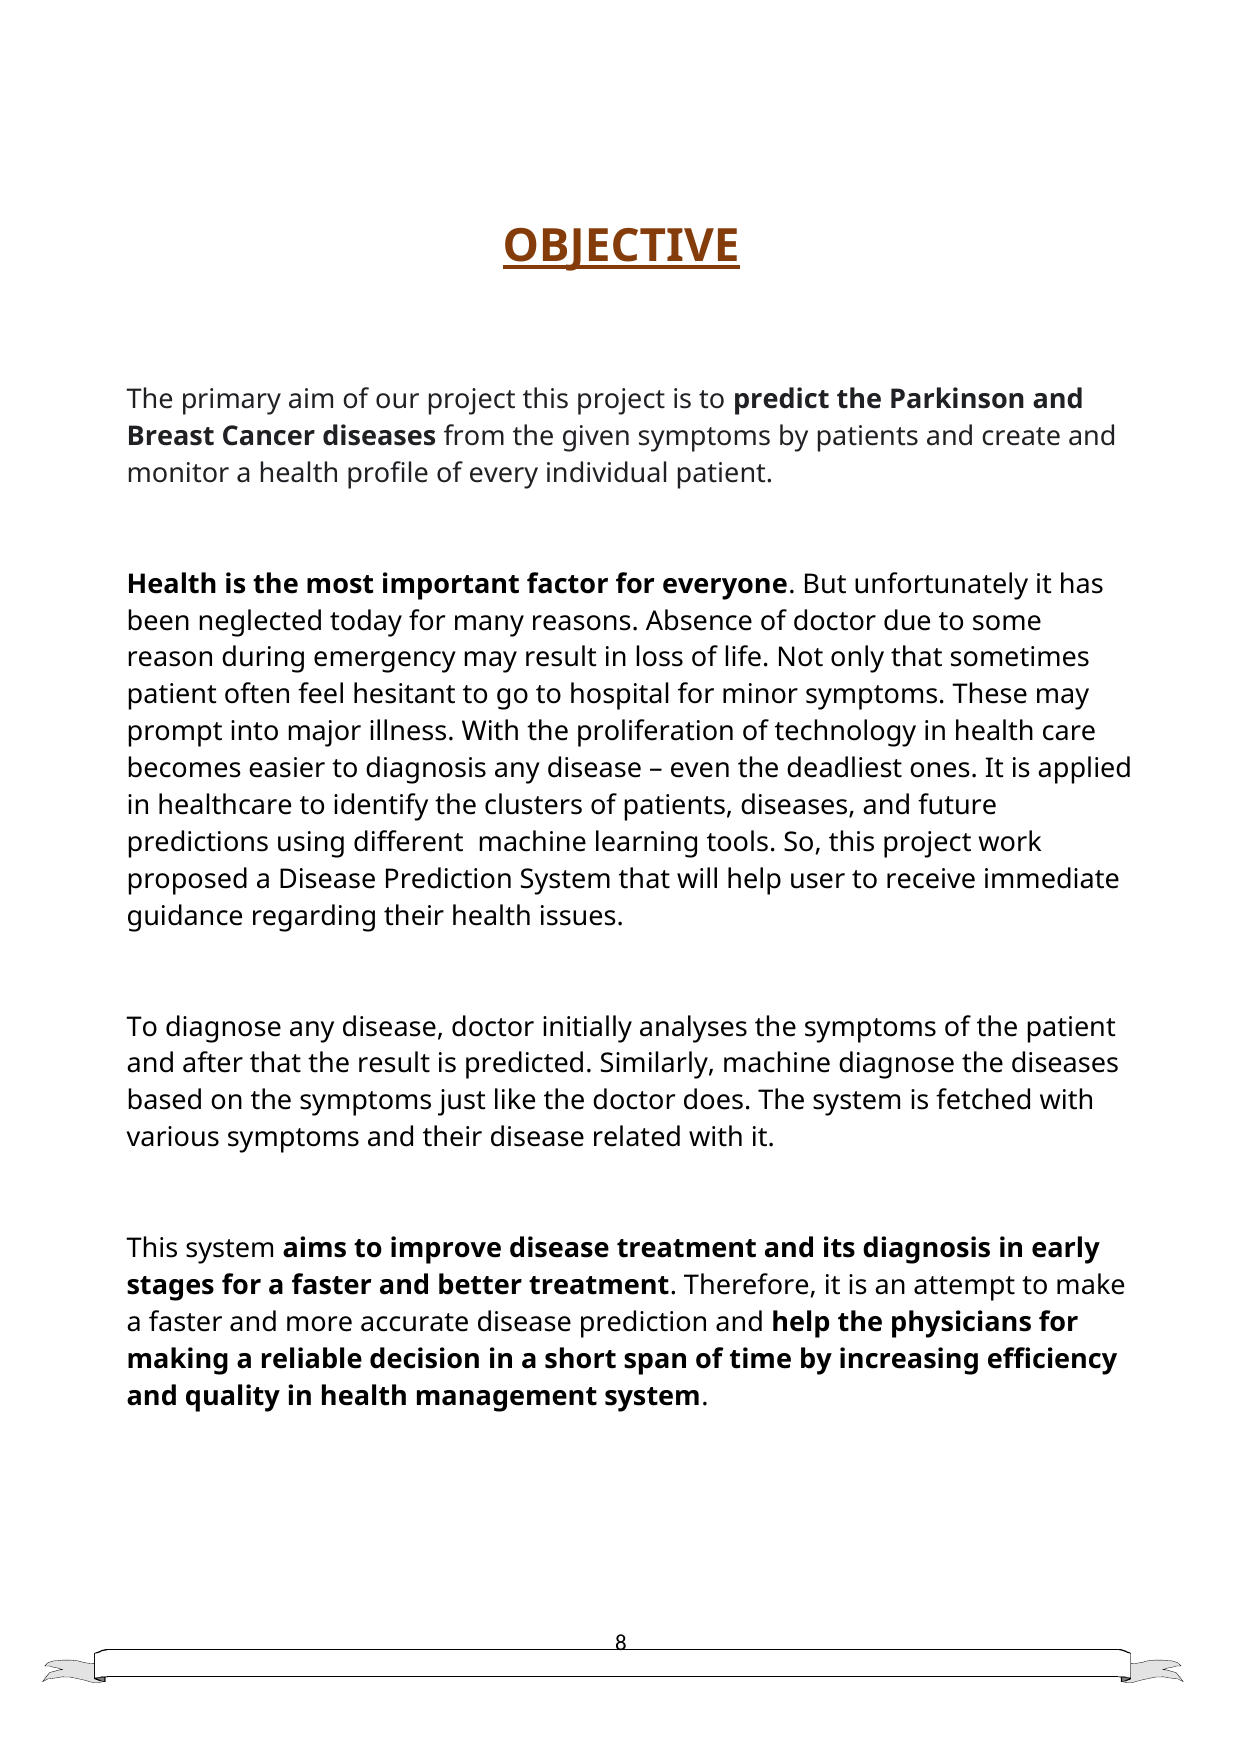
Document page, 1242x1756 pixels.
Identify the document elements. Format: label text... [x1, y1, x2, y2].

text Health is the most important factor for everyone. But unfortunately it has been neglected today for many reasons. Absence of doctor due to some reason during emergency may result in loss of life. Not only that sometimes patient often feel hesitant to go to hospital for minor symptoms. These may prompt into major illness. With the proliferation of technology in health care becomes easier to diagnosis any disease – even the deadliest ones. It is applied in healthcare to identify the clusters of patients, diseases, and future predictions using different machine learning tools. So, this project work proposed a Disease Prediction System that will help user to receive immediate guidance regarding their health issues. [126, 564, 1133, 933]
text OBJECTIVE [150, 213, 1092, 275]
text To diagnose any disease, doctor initially analyses the symptoms of the patient and after that the result is predicted. Similarly, machine diagnose the diseases based on the symptoms just like the doctor does. The system is fetched with various symptoms and their disease related with it. [126, 1007, 1133, 1154]
text This system aims to improve disease treatment and its diagnosis in early stages for a faster and better treatment. Therefore, it is an attempt to make a faster and more accurate disease prediction and help the physicians for making a reliable decision in a short span of time by increasing efficiency and quality in health management system. [126, 1228, 1133, 1413]
picture [1118, 1649, 1131, 1682]
picture [94, 1649, 108, 1682]
text The primary aim of our project this project is to predict the Parkinson and Breast Cancer diseases from the given symptoms by patients and create and monitor a health profile of every individual patient. [126, 379, 1133, 490]
